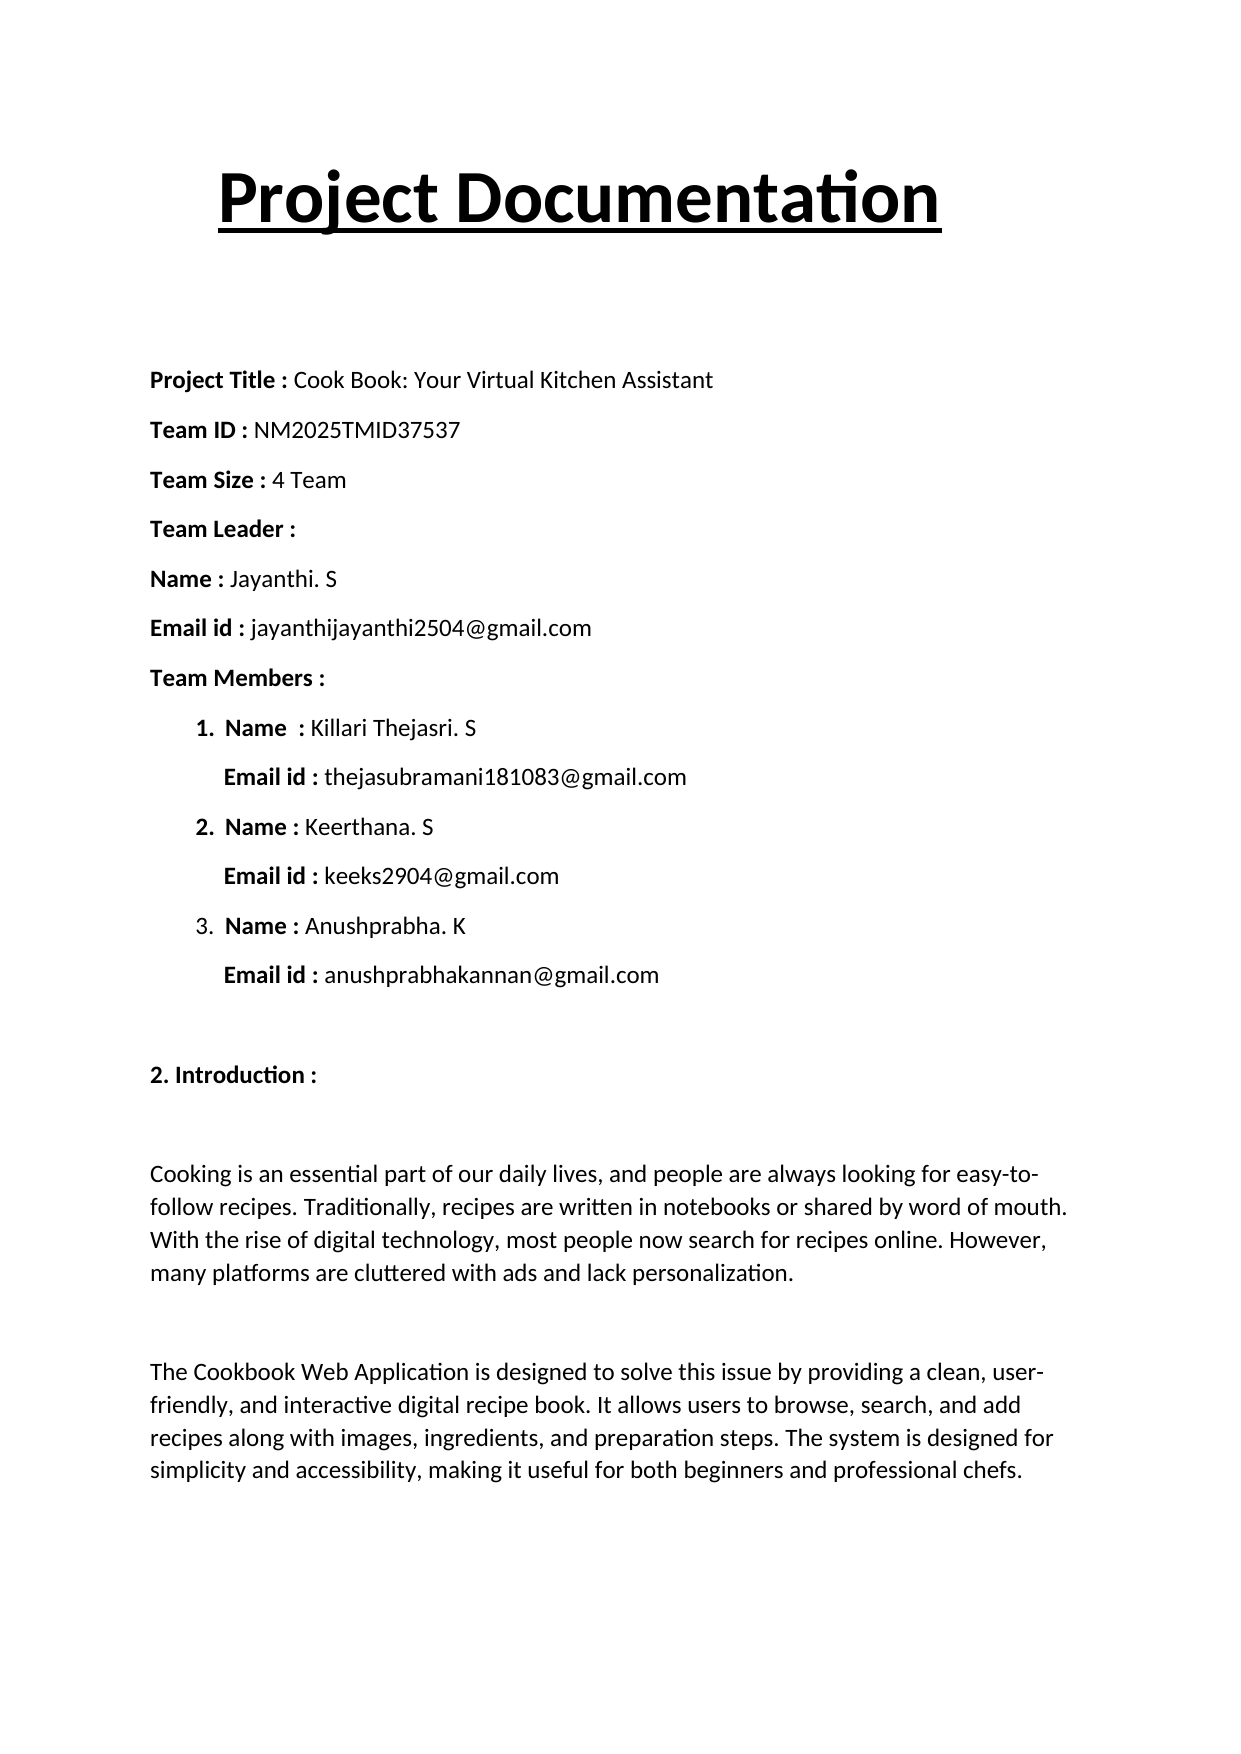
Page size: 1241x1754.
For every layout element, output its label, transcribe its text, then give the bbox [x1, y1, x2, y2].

text 1. Name : Killari Thejasri. S [150, 712, 1090, 742]
text Team Leader : [150, 513, 1090, 544]
text Cooking is an essential part of our daily lives, and people are always looking for easy-to-follow recipes. Traditionally, recipes are written in notebooks or shared by word of mouth. With the rise of digital technology, most people now search for recipes online. However, many platforms are cluttered with ads and lack personalization. [150, 1158, 1090, 1287]
text Project Documentation [150, 150, 1090, 242]
text 3. Name : Anushprabha. K [150, 910, 1090, 941]
text Email id : thejasubramani181083@gmail.com [150, 761, 1090, 792]
text Team ID : NM2025TMID37537 [150, 414, 1090, 445]
text Name : Jayanthi. S [150, 563, 1090, 593]
text Email id : jayanthijayanthi2504@gmail.com [150, 613, 1090, 643]
text Email id : anushprabhakannan@gmail.com [150, 960, 1090, 990]
text Email id : keeks2904@gmail.com [150, 861, 1090, 891]
text Project Title : Cook Book: Your Virtual Kitchen Assistant [150, 365, 1090, 395]
text Team Members : [150, 662, 1090, 693]
text 2. Introduction : [150, 1059, 1090, 1089]
text Team Size : 4 Team [150, 464, 1090, 494]
text The Cookbook Web Application is designed to solve this issue by providing a clean, user-friendly, and interactive digital recipe book. It allows users to browse, search, and add recipes along with images, ingredients, and preparation steps. The system is designed for simplicity and accessibility, making it useful for both beginners and professional chefs. [150, 1356, 1090, 1485]
text 2. Name : Keerthana. S [150, 811, 1090, 841]
